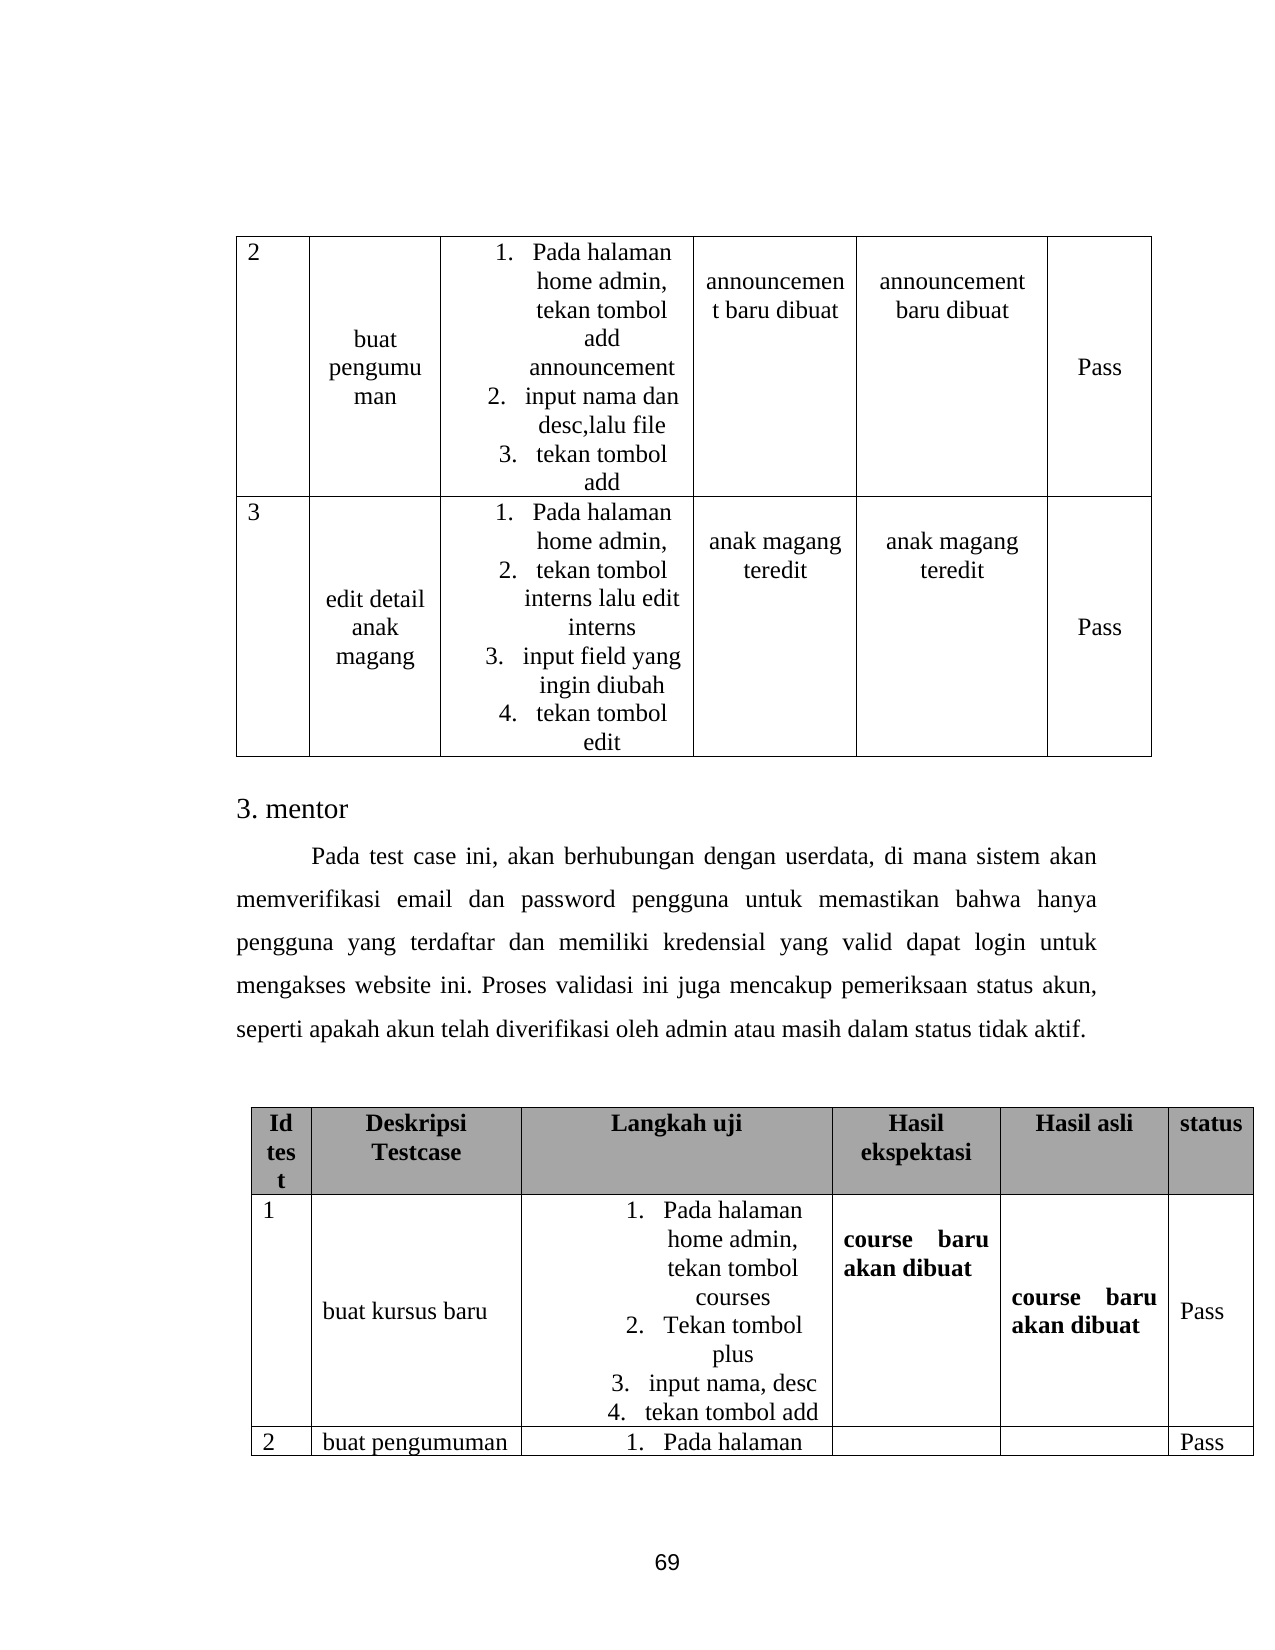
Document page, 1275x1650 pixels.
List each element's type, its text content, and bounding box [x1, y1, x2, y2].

table_header Deskripsi Testcase [312, 1108, 521, 1194]
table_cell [833, 1427, 1000, 1455]
table_cell 1 [252, 1195, 311, 1426]
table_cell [1001, 1427, 1168, 1455]
table_cell Pass [1169, 1427, 1253, 1455]
table_cell 2 [252, 1427, 311, 1455]
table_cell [522, 1427, 832, 1455]
table_cell 2 [237, 237, 309, 496]
table_cell Pada halaman home admin, tekan tombol courses Tekan tombol plus input nama, desc tekan tombol add [522, 1195, 832, 1426]
table_cell 3 [237, 497, 309, 756]
table_cell announcement baru dibuat [694, 237, 856, 496]
table_header Id test [252, 1108, 311, 1194]
table_cell edit detail anak magang [310, 497, 440, 756]
table_header Hasil ekspektasi [833, 1108, 1000, 1194]
table_header Hasil asli [1001, 1108, 1168, 1194]
table_cell course baru akan dibuat [1001, 1195, 1168, 1426]
table_cell Pass [1169, 1195, 1253, 1426]
table_cell anak magang teredit [857, 497, 1047, 756]
table_cell announcement baru dibuat [857, 237, 1047, 496]
table_cell Pada halaman home admin, tekan tombol interns lalu edit interns input field yang ingin diubah tekan tombol edit [441, 497, 693, 756]
table_cell Pass [1048, 237, 1151, 496]
table_cell course baru akan dibuat [833, 1195, 1000, 1426]
table_cell buat pengumuman [312, 1427, 521, 1455]
text Pada test case ini, akan berhubungan dengan userdata, di mana sistem akan memverifikasi email dan password pengguna untuk memastikan bahwa hanya pengguna yang terdaftar dan memiliki kredensial yang valid dapat login untuk mengakses website ini. Proses validasi ini juga mencakup pemeriksaan status akun, seperti apakah akun telah diverifikasi oleh admin atau masih dalam status tidak aktif. [236, 841, 1098, 1042]
table_cell buat pengumuman [310, 237, 440, 496]
table_cell anak magang teredit [694, 497, 856, 756]
table_cell buat kursus baru [312, 1195, 521, 1426]
table_cell Pada halaman home admin, tekan tombol add announcement input nama dan desc,lalu file tekan tombol add [441, 237, 693, 496]
text 3. mentor [236, 791, 1098, 824]
table_header status [1169, 1108, 1253, 1194]
table_cell Pass [1048, 497, 1151, 756]
table_header Langkah uji [522, 1108, 832, 1194]
